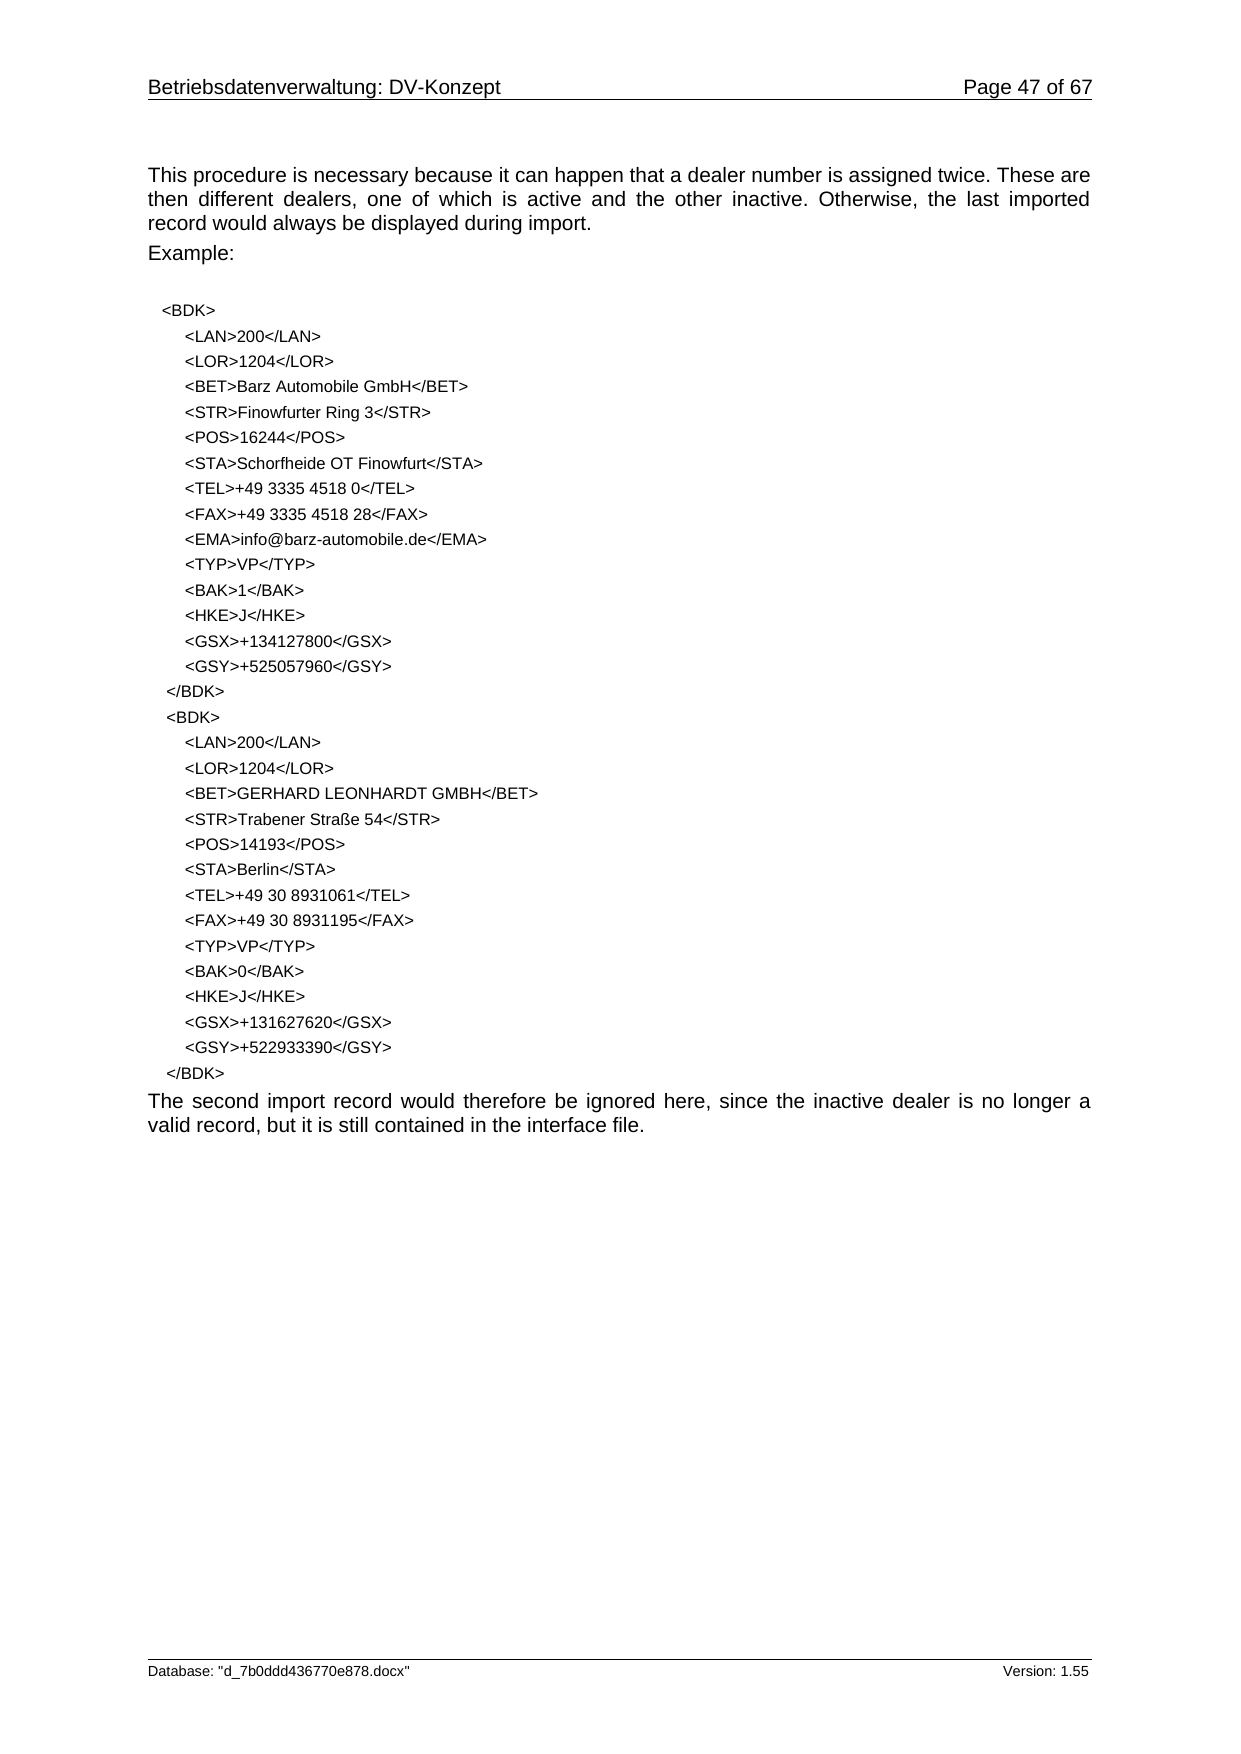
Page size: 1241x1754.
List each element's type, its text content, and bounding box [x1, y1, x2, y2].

text <TEL>+49 3335 4518 0</TEL> [148, 479, 1092, 498]
text <POS>14193</POS> [148, 835, 1092, 854]
text </BDK> [148, 1063, 1092, 1083]
text <GSX>+134127800</GSX> [148, 631, 1092, 651]
text <LAN>200</LAN> [148, 733, 1092, 752]
text <STR>Trabener Straße 54</STR> [148, 809, 1092, 828]
text <TYP>VP</TYP> [148, 936, 1092, 956]
text <LOR>1204</LOR> [148, 758, 1092, 778]
text <TEL>+49 30 8931061</TEL> [148, 886, 1092, 905]
text <HKE>J</HKE> [148, 606, 1092, 625]
text <BDK> [148, 708, 1092, 727]
text The second import record would therefore be ignored here, since the inactive dealer is no longer a valid record, but it is still contained in the interface file. [148, 1089, 1092, 1137]
text This procedure is necessary because it can happen that a dealer number is assigned twice. These are then different dealers, one of which is active and the other inactive. Otherwise, the last imported record would always be displayed during import. [148, 162, 1092, 234]
text <LOR>1204</LOR> [148, 352, 1092, 371]
text <FAX>+49 3335 4518 28</FAX> [148, 504, 1092, 523]
text <HKE>J</HKE> [148, 987, 1092, 1006]
text </BDK> [148, 682, 1092, 701]
text <GSX>+131627620</GSX> [148, 1013, 1092, 1032]
text <BAK>1</BAK> [148, 581, 1092, 600]
text <BET>GERHARD LEONHARDT GMBH</BET> [148, 784, 1092, 803]
text <BDK> [148, 301, 1092, 320]
text <LAN>200</LAN> [148, 326, 1092, 346]
text <FAX>+49 30 8931195</FAX> [148, 911, 1092, 930]
text <EMA>info@barz-automobile.de</EMA> [148, 530, 1092, 549]
text <BET>Barz Automobile GmbH</BET> [148, 377, 1092, 396]
text <POS>16244</POS> [148, 428, 1092, 447]
text Example: [148, 241, 1092, 264]
text <STA>Berlin</STA> [148, 860, 1092, 879]
text <TYP>VP</TYP> [148, 555, 1092, 574]
text <GSY>+525057960</GSY> [148, 657, 1092, 676]
text <BAK>0</BAK> [148, 962, 1092, 981]
text <STA>Schorfheide OT Finowfurt</STA> [148, 453, 1092, 473]
text <STR>Finowfurter Ring 3</STR> [148, 403, 1092, 422]
text <GSY>+522933390</GSY> [148, 1038, 1092, 1057]
